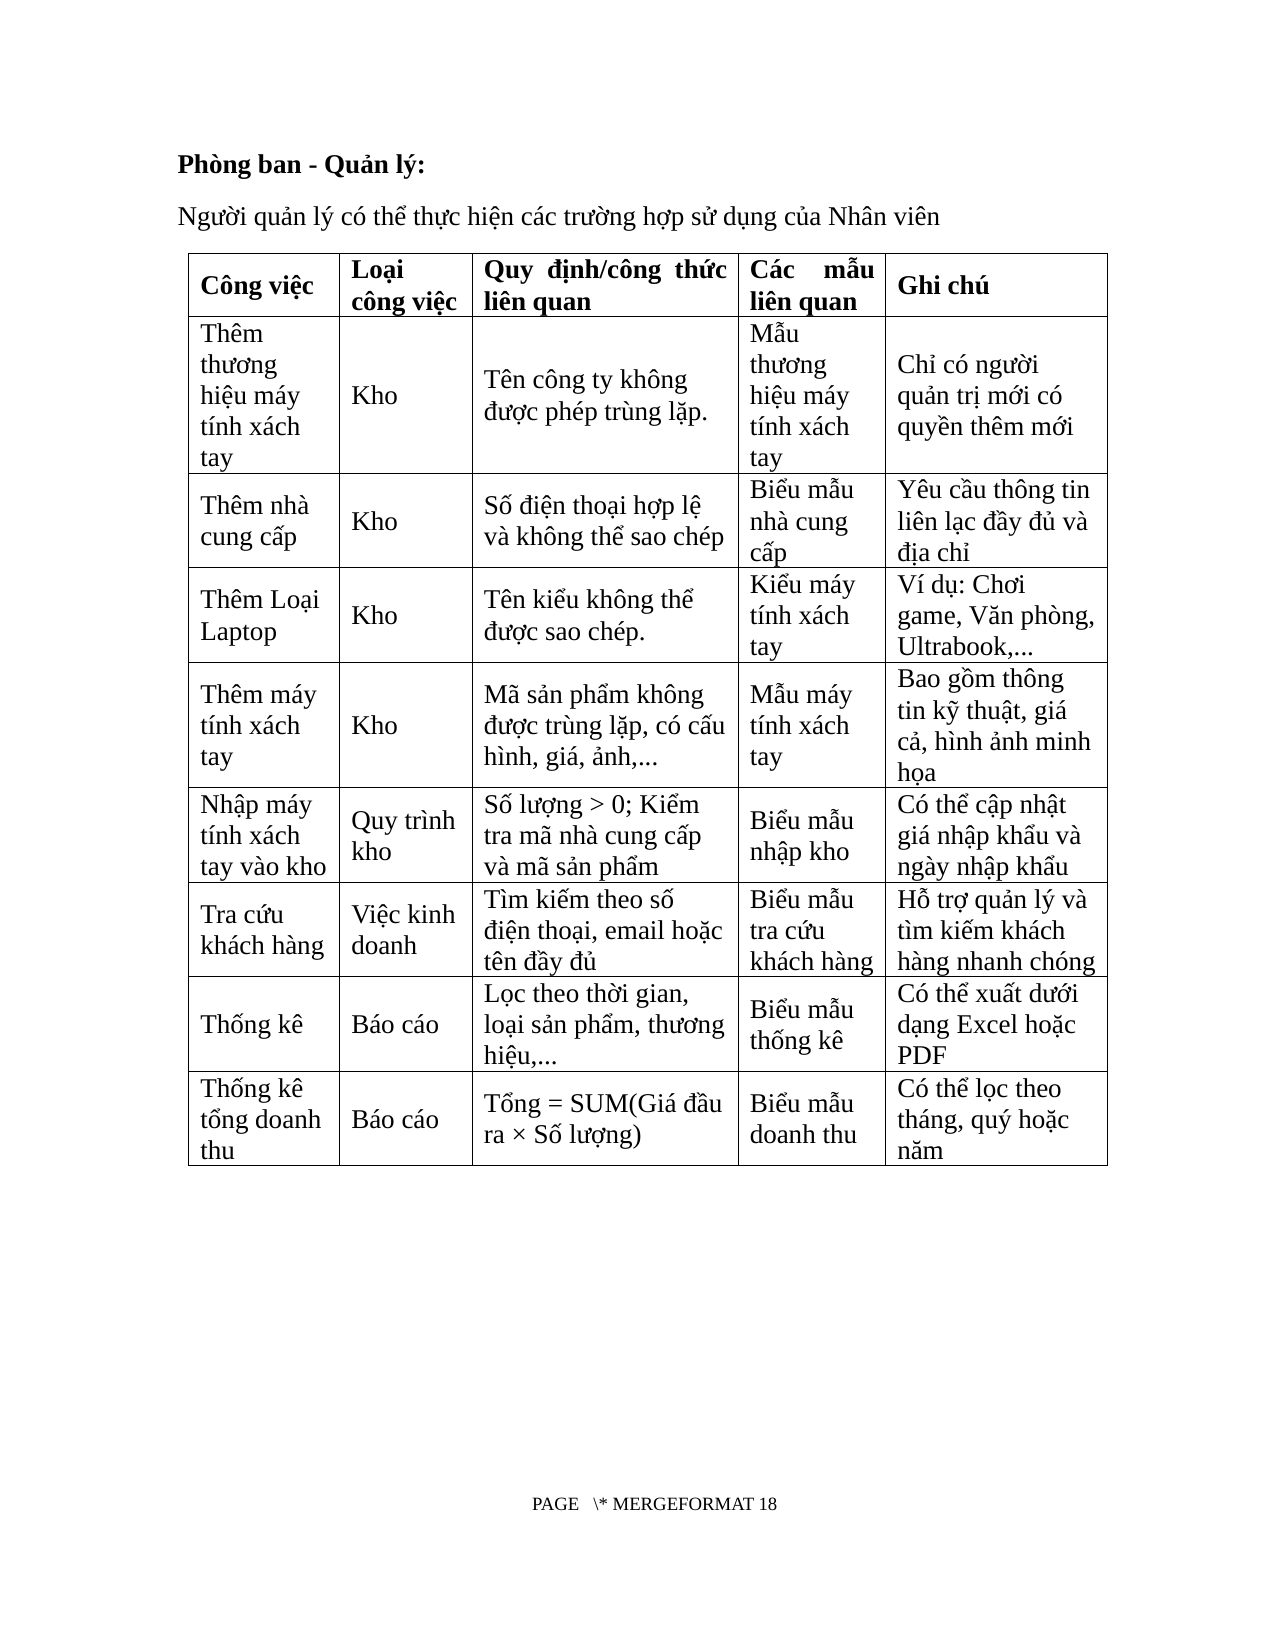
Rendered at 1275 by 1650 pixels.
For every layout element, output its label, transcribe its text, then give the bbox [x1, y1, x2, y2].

table_cell Số điện thoại hợp lệ và không thể sao chép [473, 474, 738, 567]
table_header Loại công việc [340, 254, 472, 316]
table_cell Báo cáo [340, 977, 472, 1071]
table_cell Mẫu máy tính xách tay [739, 663, 885, 787]
table_cell Mẫu thương hiệu máy tính xách tay [739, 317, 885, 473]
table_header Quy định/công thức liên quan [473, 254, 738, 316]
table_cell Thống kê tổng doanh thu [189, 1072, 339, 1165]
table_cell Kho [340, 663, 472, 787]
table_cell Thêm Loại Laptop [189, 568, 339, 662]
table_header Các mẫu liên quan [739, 254, 885, 316]
table_cell Bao gồm thông tin kỹ thuật, giá cả, hình ảnh minh họa [886, 663, 1107, 787]
text Người quản lý có thể thực hiện các trường hợp sử dụng của Nhân viên [177, 200, 1127, 231]
table_cell Việc kinh doanh [340, 883, 472, 976]
table_cell Biểu mẫu doanh thu [739, 1072, 885, 1165]
table_cell Biểu mẫu nhập kho [739, 788, 885, 882]
table_cell Ví dụ: Chơi game, Văn phòng, Ultrabook,... [886, 568, 1107, 662]
table_cell Kho [340, 317, 472, 473]
table_header Công việc [189, 254, 339, 316]
table_cell Yêu cầu thông tin liên lạc đầy đủ và địa chỉ [886, 474, 1107, 567]
table_cell Kiểu máy tính xách tay [739, 568, 885, 662]
table_cell Quy trình kho [340, 788, 472, 882]
table_cell Báo cáo [340, 1072, 472, 1165]
table_cell Số lượng > 0; Kiểm tra mã nhà cung cấp và mã sản phẩm [473, 788, 738, 882]
table_cell Tra cứu khách hàng [189, 883, 339, 976]
table_cell Lọc theo thời gian, loại sản phẩm, thương hiệu,... [473, 977, 738, 1071]
table_cell Có thể xuất dưới dạng Excel hoặc PDF [886, 977, 1107, 1071]
table_cell Nhập máy tính xách tay vào kho [189, 788, 339, 882]
table_cell Biểu mẫu nhà cung cấp [739, 474, 885, 567]
table_cell Thêm máy tính xách tay [189, 663, 339, 787]
table_cell Thống kê [189, 977, 339, 1071]
table_cell Mã sản phẩm không được trùng lặp, có cấu hình, giá, ảnh,... [473, 663, 738, 787]
table_cell Thêm nhà cung cấp [189, 474, 339, 567]
table_cell Hỗ trợ quản lý và tìm kiếm khách hàng nhanh chóng [886, 883, 1107, 976]
table_header Ghi chú [886, 254, 1107, 316]
table_cell Tìm kiếm theo số điện thoại, email hoặc tên đầy đủ [473, 883, 738, 976]
table_cell Thêm thương hiệu máy tính xách tay [189, 317, 339, 473]
table_cell Biểu mẫu tra cứu khách hàng [739, 883, 885, 976]
table_cell Kho [340, 568, 472, 662]
table_cell Có thể cập nhật giá nhập khẩu và ngày nhập khẩu [886, 788, 1107, 882]
table_cell Kho [340, 474, 472, 567]
table_cell Chỉ có người quản trị mới có quyền thêm mới [886, 317, 1107, 473]
table_cell Tên công ty không được phép trùng lặp. [473, 317, 738, 473]
text Phòng ban - Quản lý: [177, 148, 1127, 179]
table_cell Tổng = SUM(Giá đầu ra × Số lượng) [473, 1072, 738, 1165]
table_cell Biểu mẫu thống kê [739, 977, 885, 1071]
table_cell Tên kiểu không thể được sao chép. [473, 568, 738, 662]
table_cell Có thể lọc theo tháng, quý hoặc năm [886, 1072, 1107, 1165]
